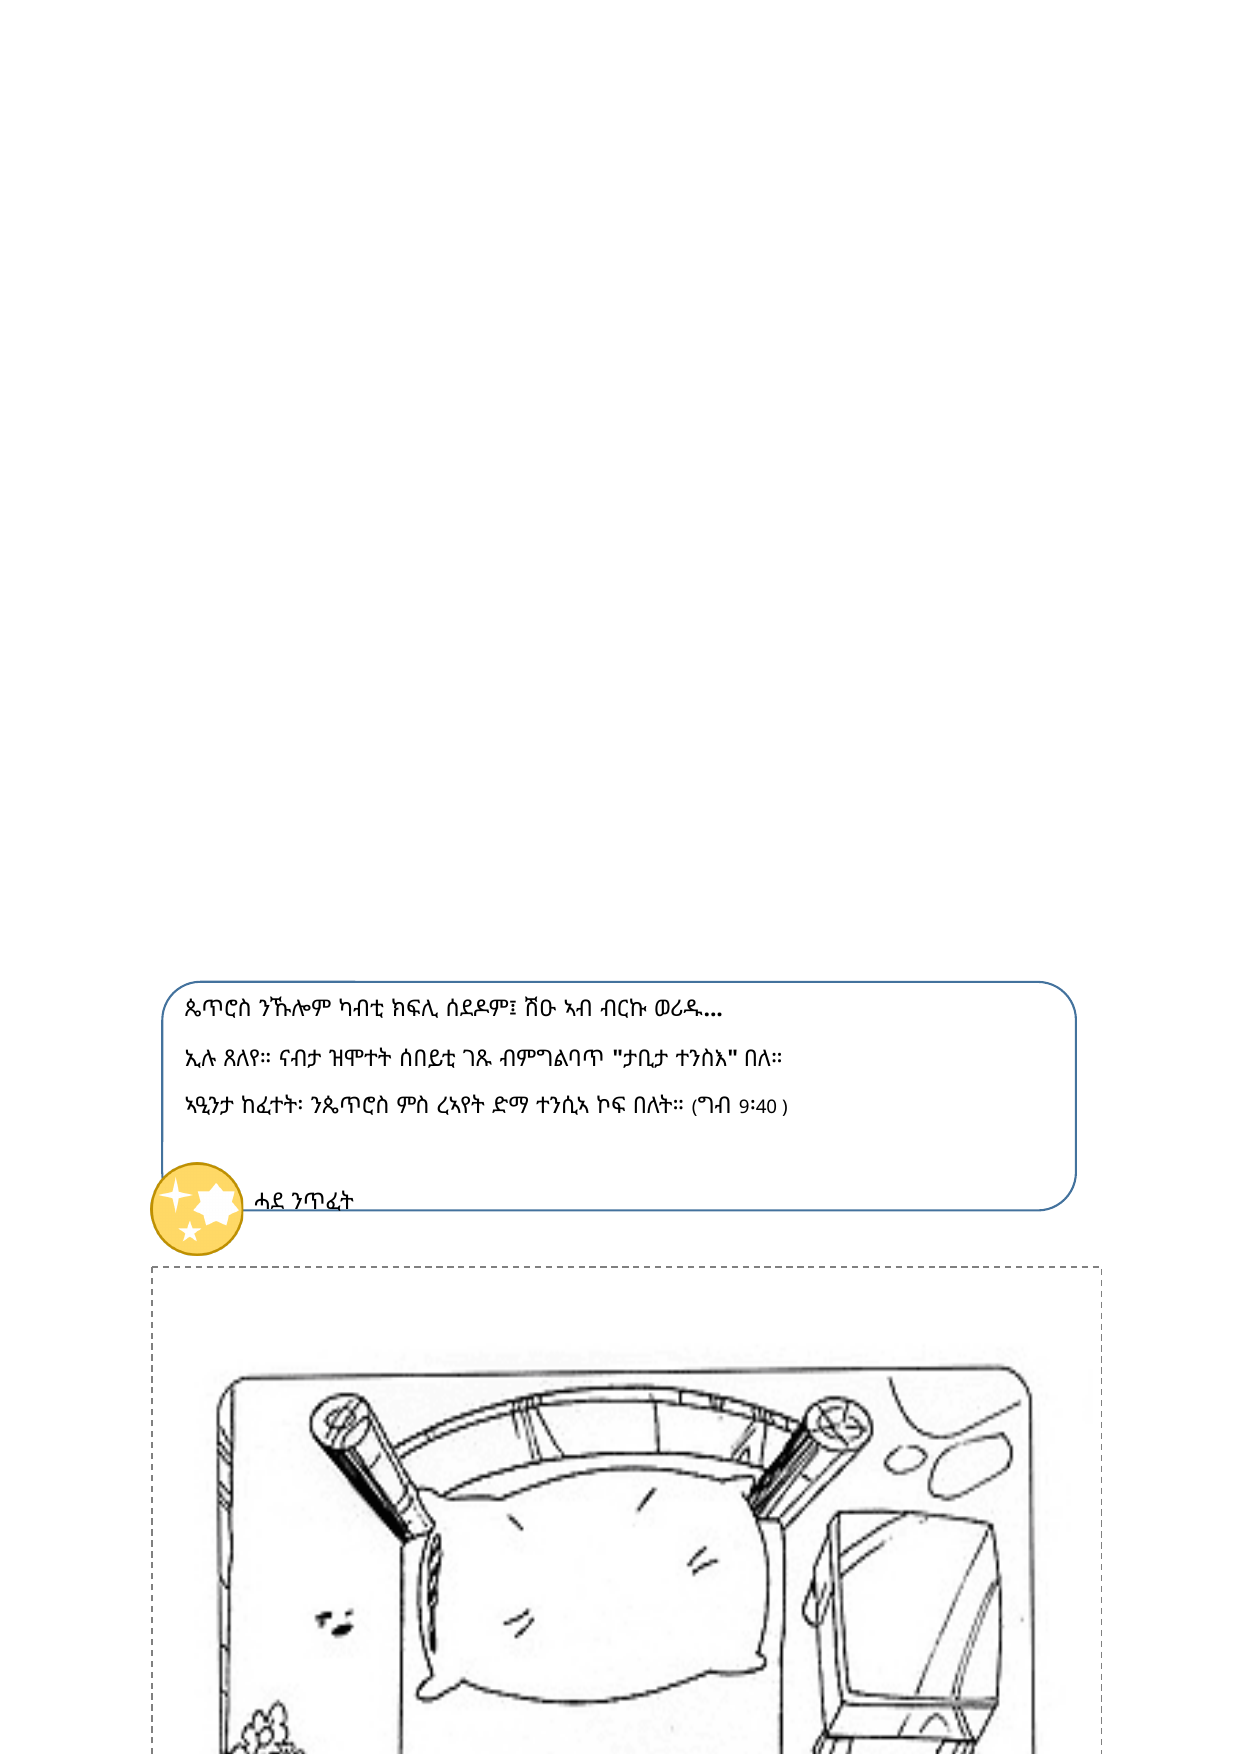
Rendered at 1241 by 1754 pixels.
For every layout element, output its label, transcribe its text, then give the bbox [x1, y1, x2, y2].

text ጴጥሮስ ንኹሎም ካብቲ ክፍሊ ሰደዶም፤ ሽዑ ኣብ ብርኩ ወሪዱ... [150, 992, 1090, 1023]
picture [152, 1267, 1101, 1754]
picture [150, 1162, 244, 1256]
text ኣዒንታ ከፈተት፡ ንጴጥሮስ ምስ ረኣየት ድማ ተንሲኣ ኮፍ በለት። (ግብ 9፡40 ) [150, 1093, 1090, 1119]
text ኢሉ ጸለየ። ናብታ ዝሞተት ሰበይቲ ገጹ ብምግልባጥ "ታቢታ ተንስእ" በለ። [150, 1042, 1090, 1073]
text ሓደ ንጥፈት [244, 1188, 1090, 1215]
